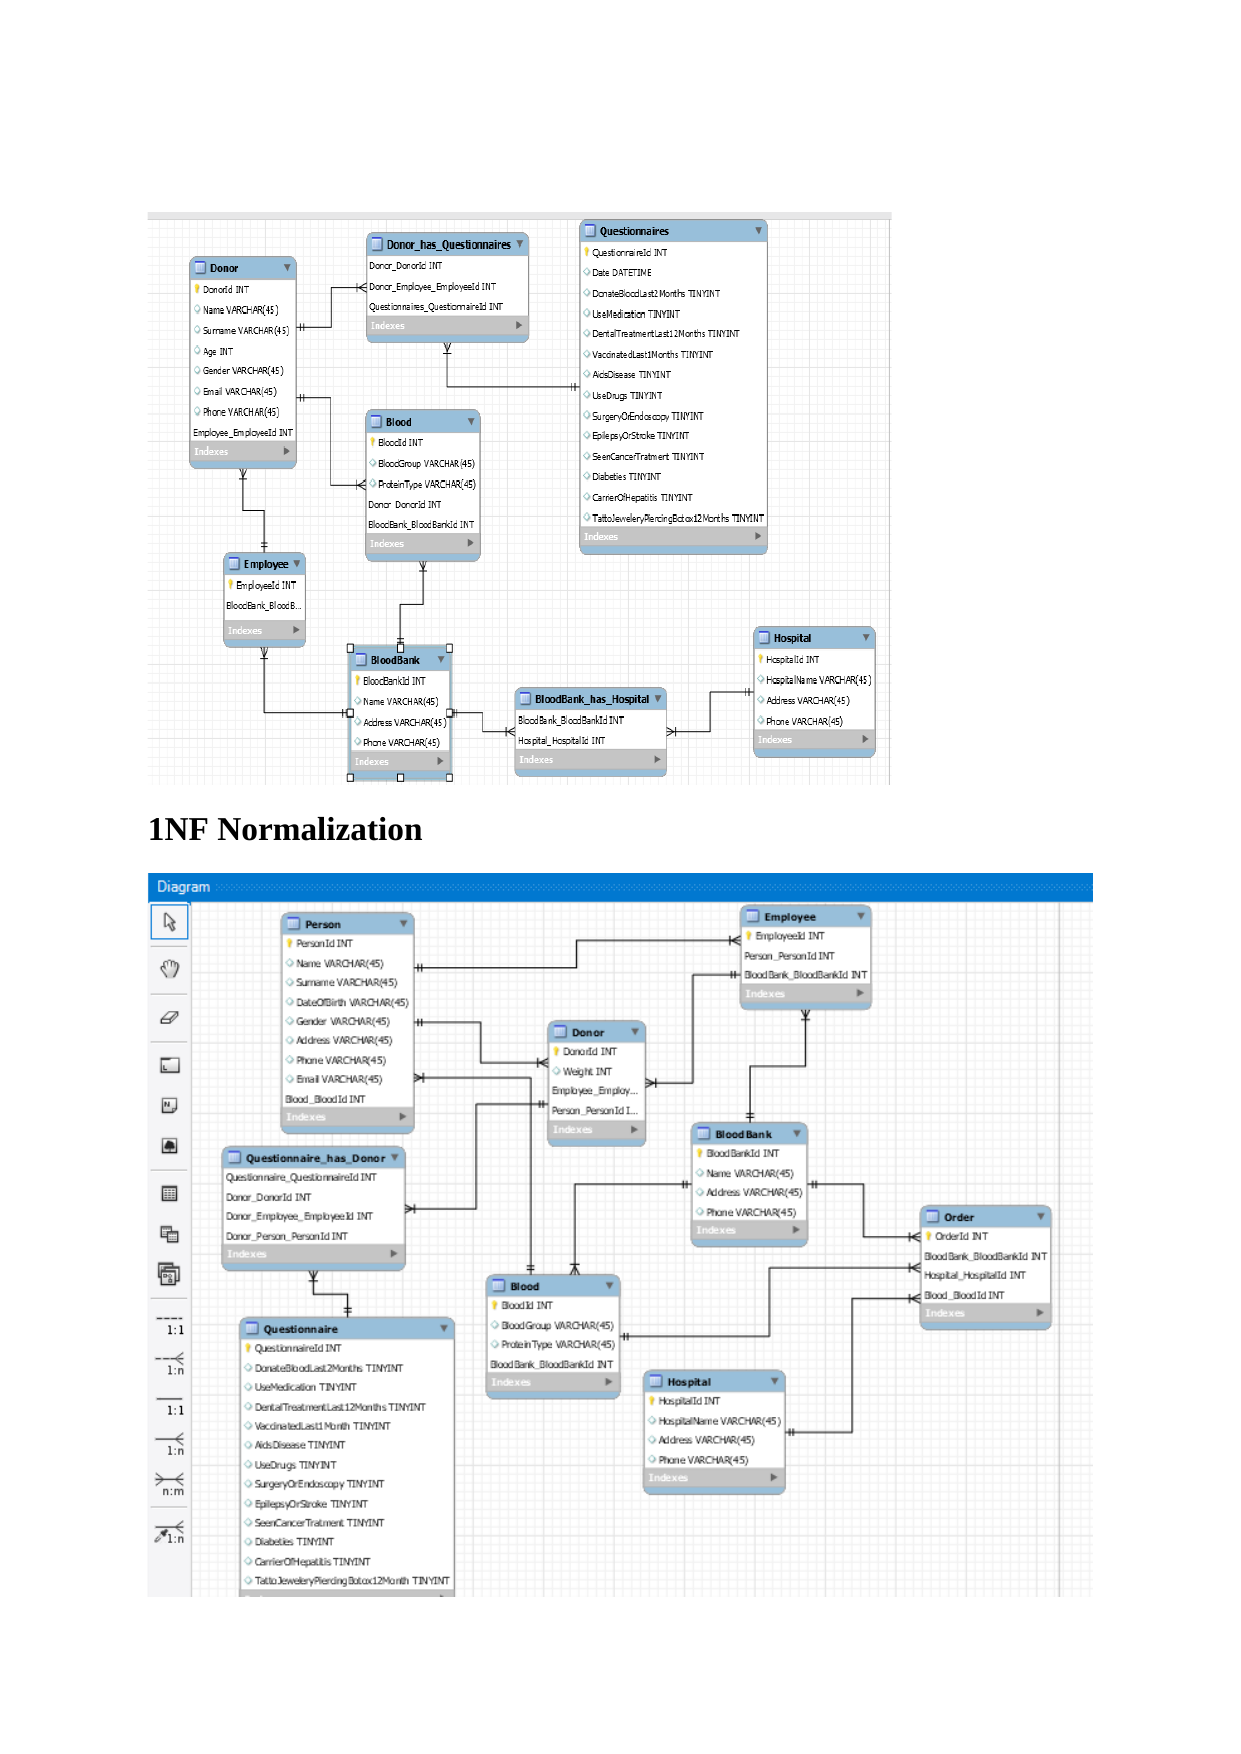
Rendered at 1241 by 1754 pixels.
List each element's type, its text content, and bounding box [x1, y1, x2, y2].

picture [147, 873, 1093, 1597]
picture [147, 212, 892, 785]
text 1NF Normalization [148, 809, 1093, 847]
